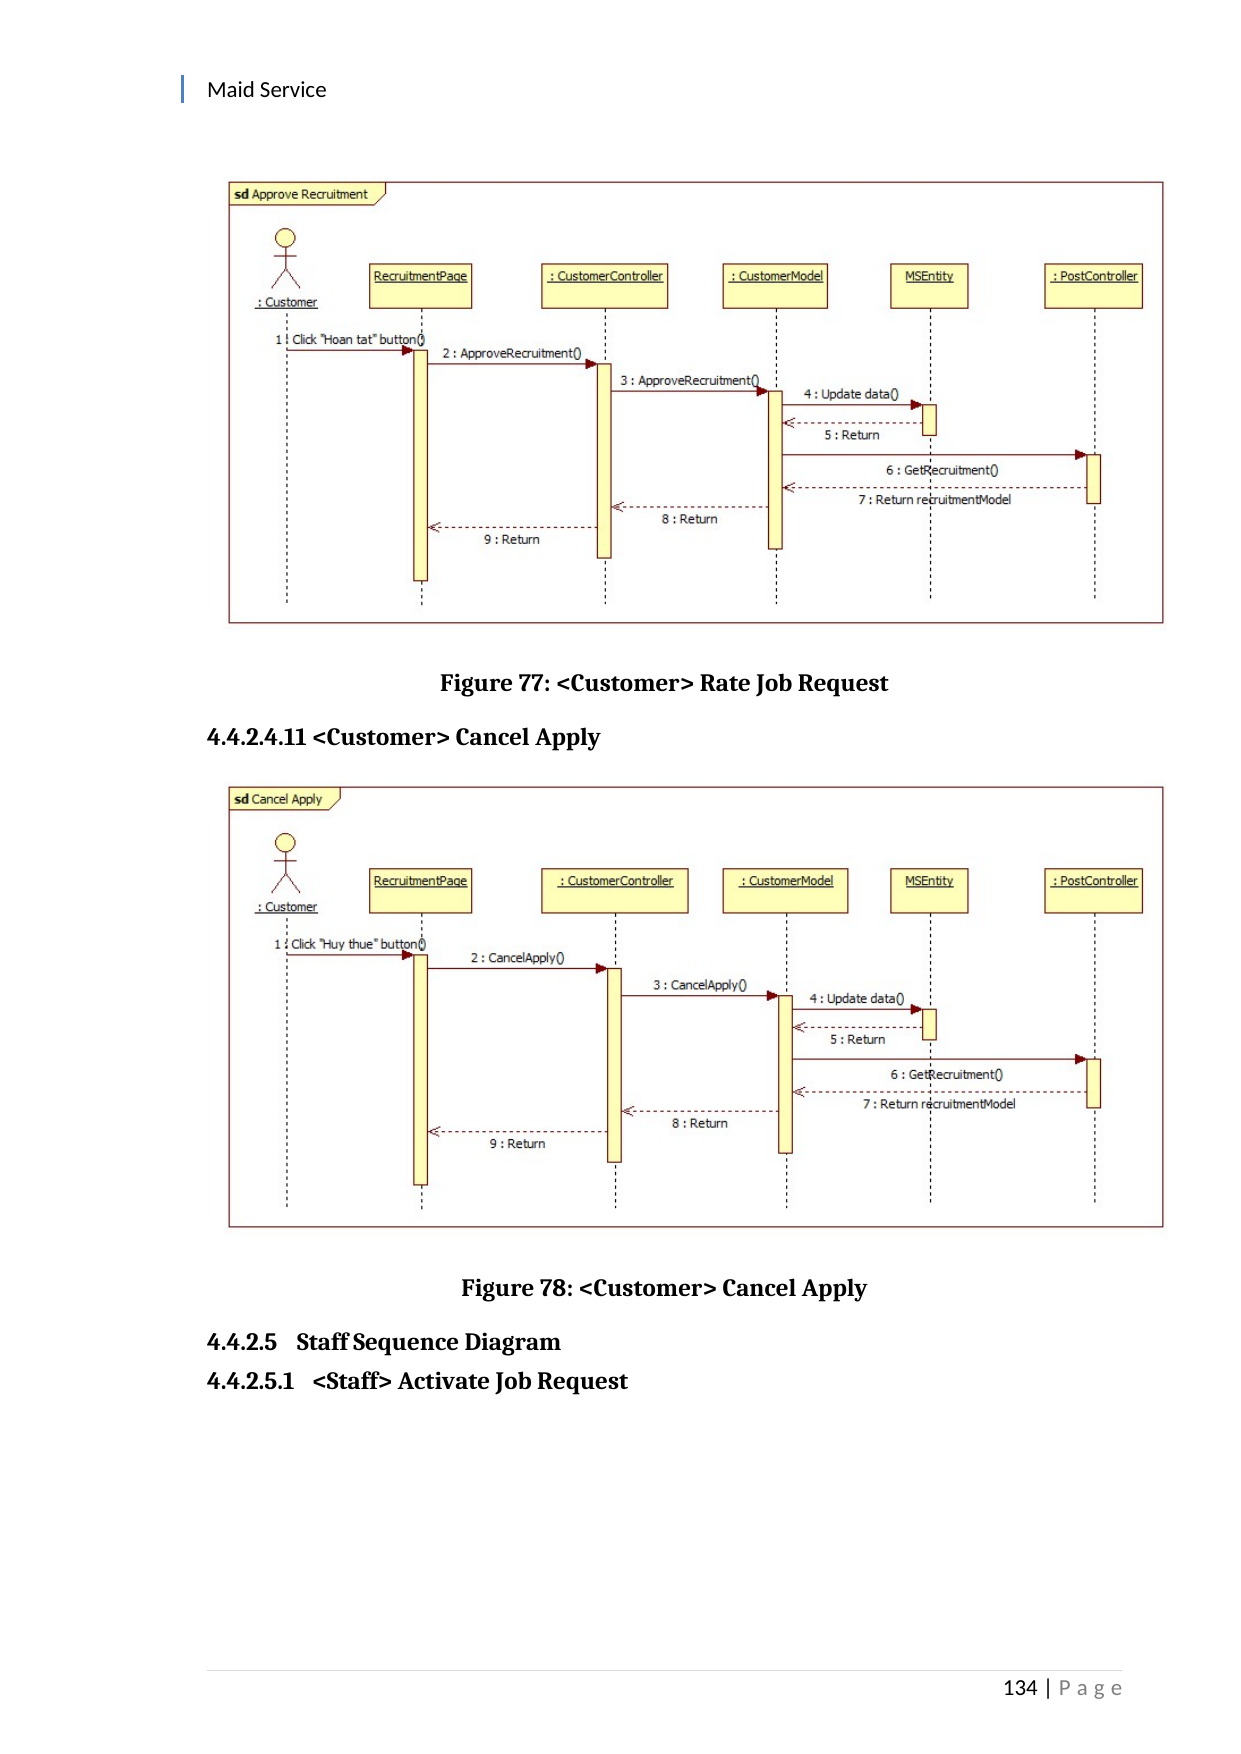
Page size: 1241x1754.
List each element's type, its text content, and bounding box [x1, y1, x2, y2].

subtitle <Staff> Activate Job Request [207, 1367, 1122, 1396]
subtitle <Customer> Cancel Apply [207, 723, 1122, 752]
subtitle Staff Sequence Diagram [207, 1328, 1122, 1356]
picture [206, 764, 1185, 1249]
picture [206, 160, 1185, 645]
